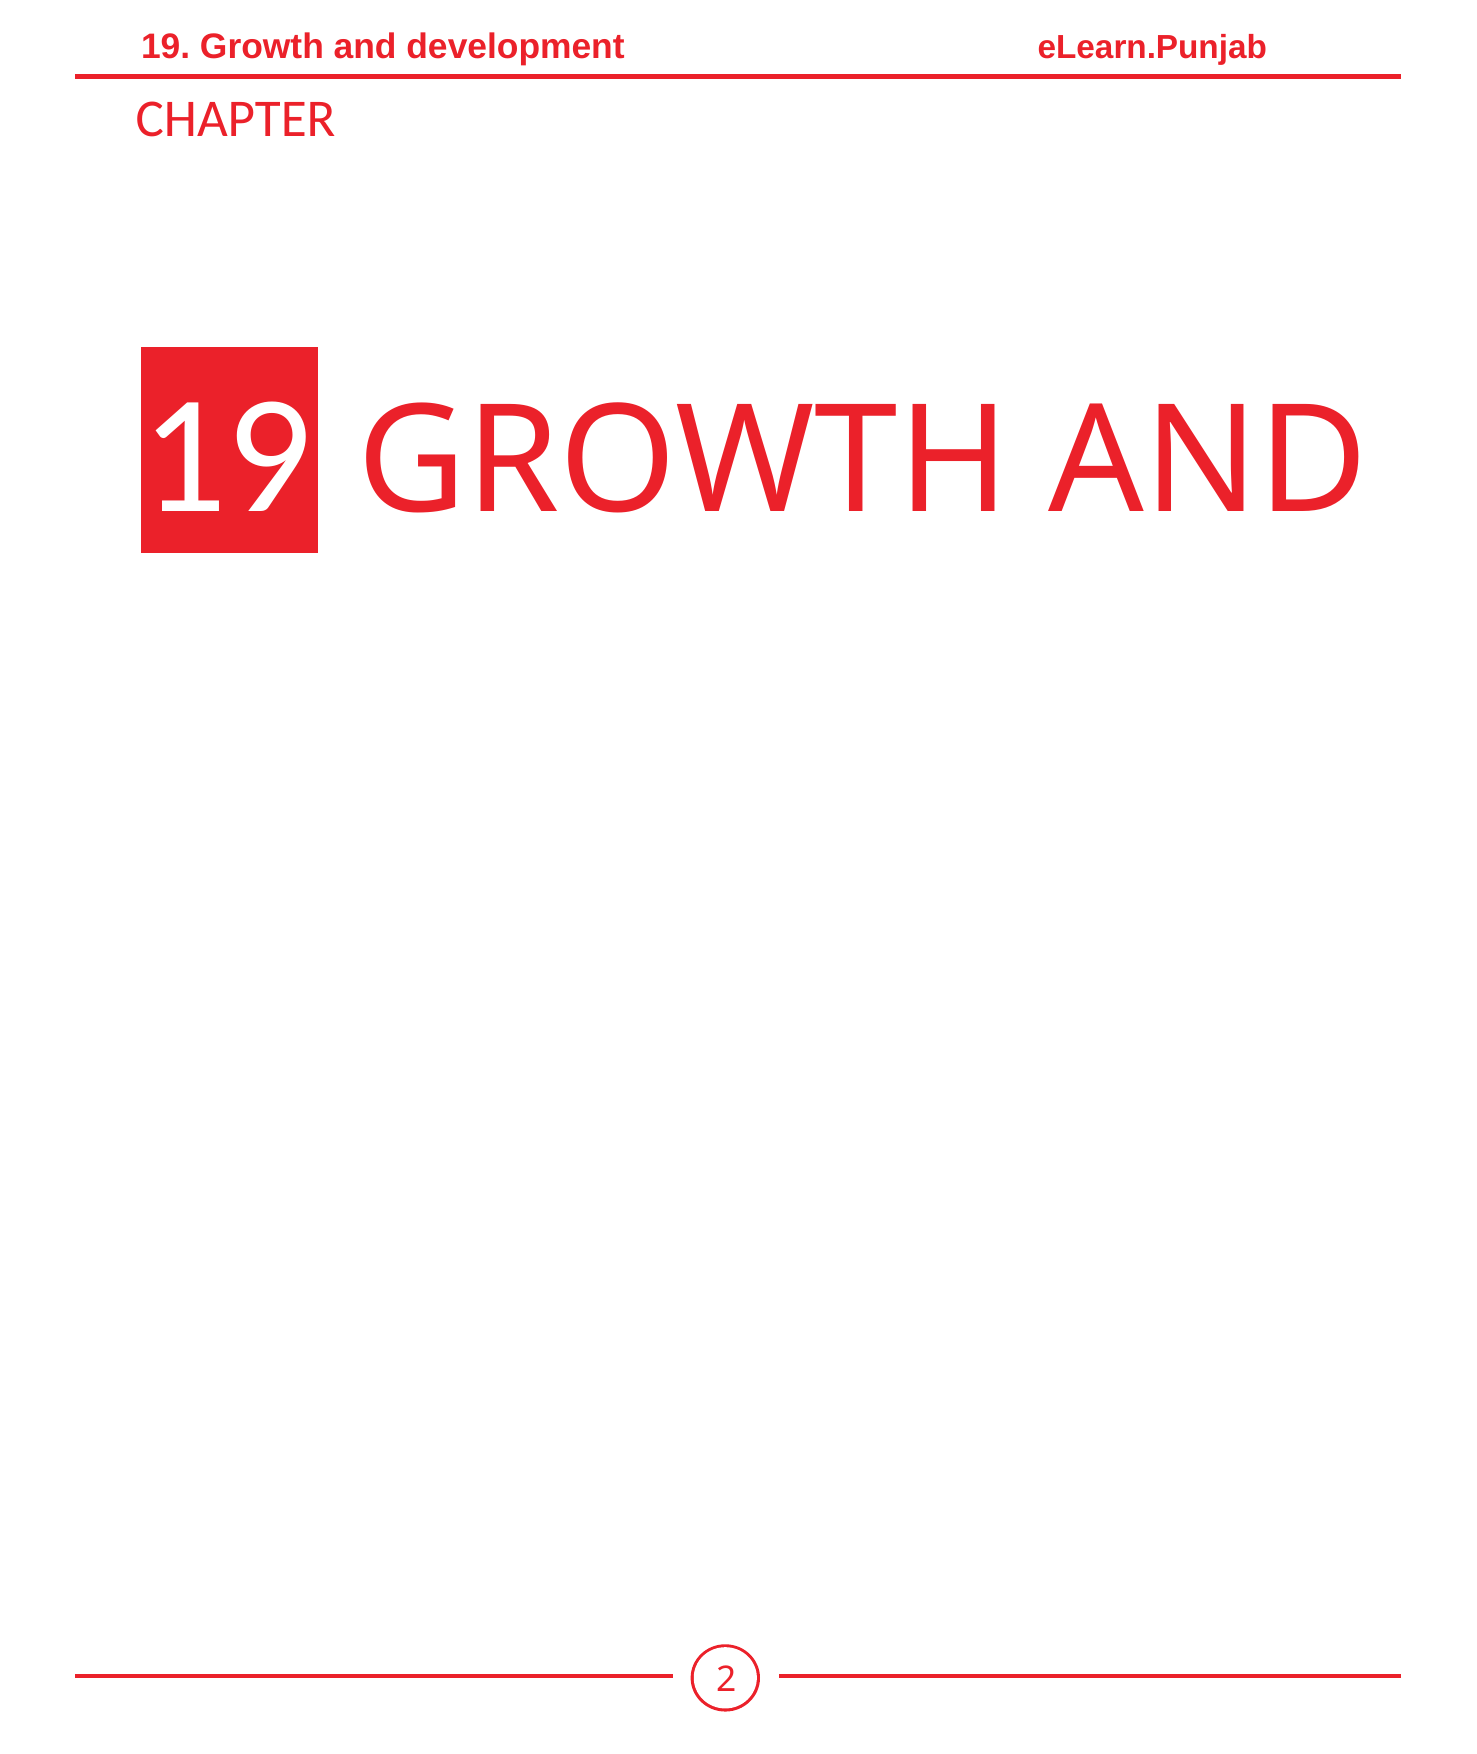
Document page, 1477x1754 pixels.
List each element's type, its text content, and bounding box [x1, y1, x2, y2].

text CHAPTER [135, 74, 1401, 150]
text 19 GROWTH AND [75, 347, 1401, 555]
